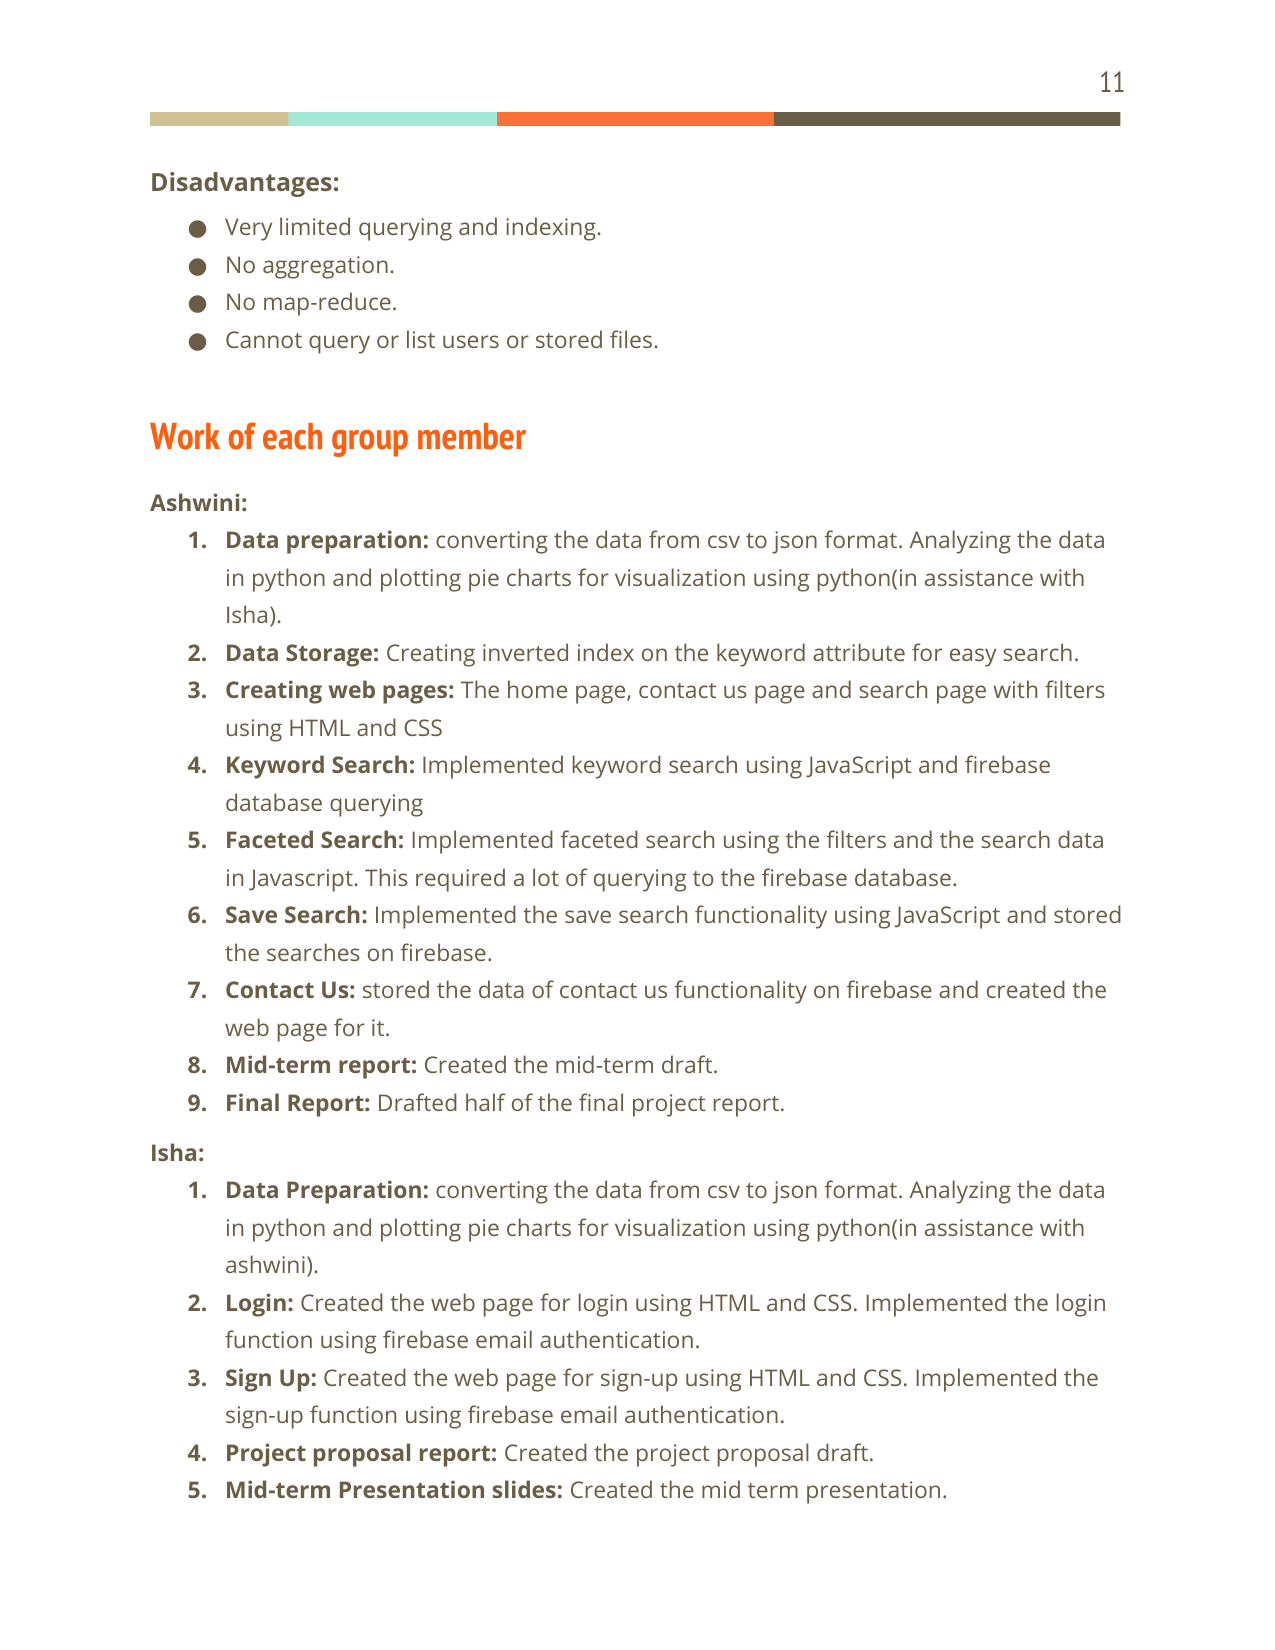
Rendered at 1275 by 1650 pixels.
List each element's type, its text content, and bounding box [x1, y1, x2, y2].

list Save Search: Implemented the save search functionality using JavaScript and stored the searches on firebase. [187, 899, 1125, 968]
list Data preparation: converting the data from csv to json format. Analyzing the data in python and plotting pie charts for visualization using python(in assistance with Isha). [187, 524, 1125, 631]
subtitle Disadvantages: [150, 165, 1125, 199]
list Contact Us: stored the data of contact us functionality on firebase and created the web page for it. [187, 974, 1125, 1043]
list Creating web pages: The home page, contact us page and search page with filters using HTML and CSS [187, 674, 1125, 743]
text Isha: [150, 1137, 1125, 1168]
list Final Report: Drafted half of the final project report. [187, 1087, 1125, 1118]
list Login: Created the web page for login using HTML and CSS. Implemented the login function using firebase email authentication. [187, 1287, 1125, 1356]
list Sign Up: Created the web page for sign-up using HTML and CSS. Implemented the sign-up function using firebase email authentication. [187, 1362, 1125, 1431]
list Project proposal report: Created the project proposal draft. [187, 1437, 1125, 1468]
list No aggregation. [187, 249, 1125, 280]
subtitle Work of each group member [150, 411, 1125, 460]
picture [150, 112, 1121, 126]
list Faceted Search: Implemented faceted search using the filters and the search data in Javascript. This required a lot of querying to the firebase database. [187, 824, 1125, 893]
list Cannot query or list users or stored files. [187, 324, 1125, 355]
list Mid-term report: Created the mid-term draft. [187, 1049, 1125, 1081]
list Keyword Search: Implemented keyword search using JavaScript and firebase database querying [187, 749, 1125, 818]
list No map-reduce. [187, 286, 1125, 318]
list Very limited querying and indexing. [187, 211, 1125, 243]
list Data Preparation: converting the data from csv to json format. Analyzing the data in python and plotting pie charts for visualization using python(in assistance with ashwini). [187, 1174, 1125, 1281]
text Ashwini: [150, 487, 1125, 518]
list Data Storage: Creating inverted index on the keyword attribute for easy search. [187, 637, 1125, 668]
list Mid-term Presentation slides: Created the mid term presentation. [187, 1474, 1125, 1506]
